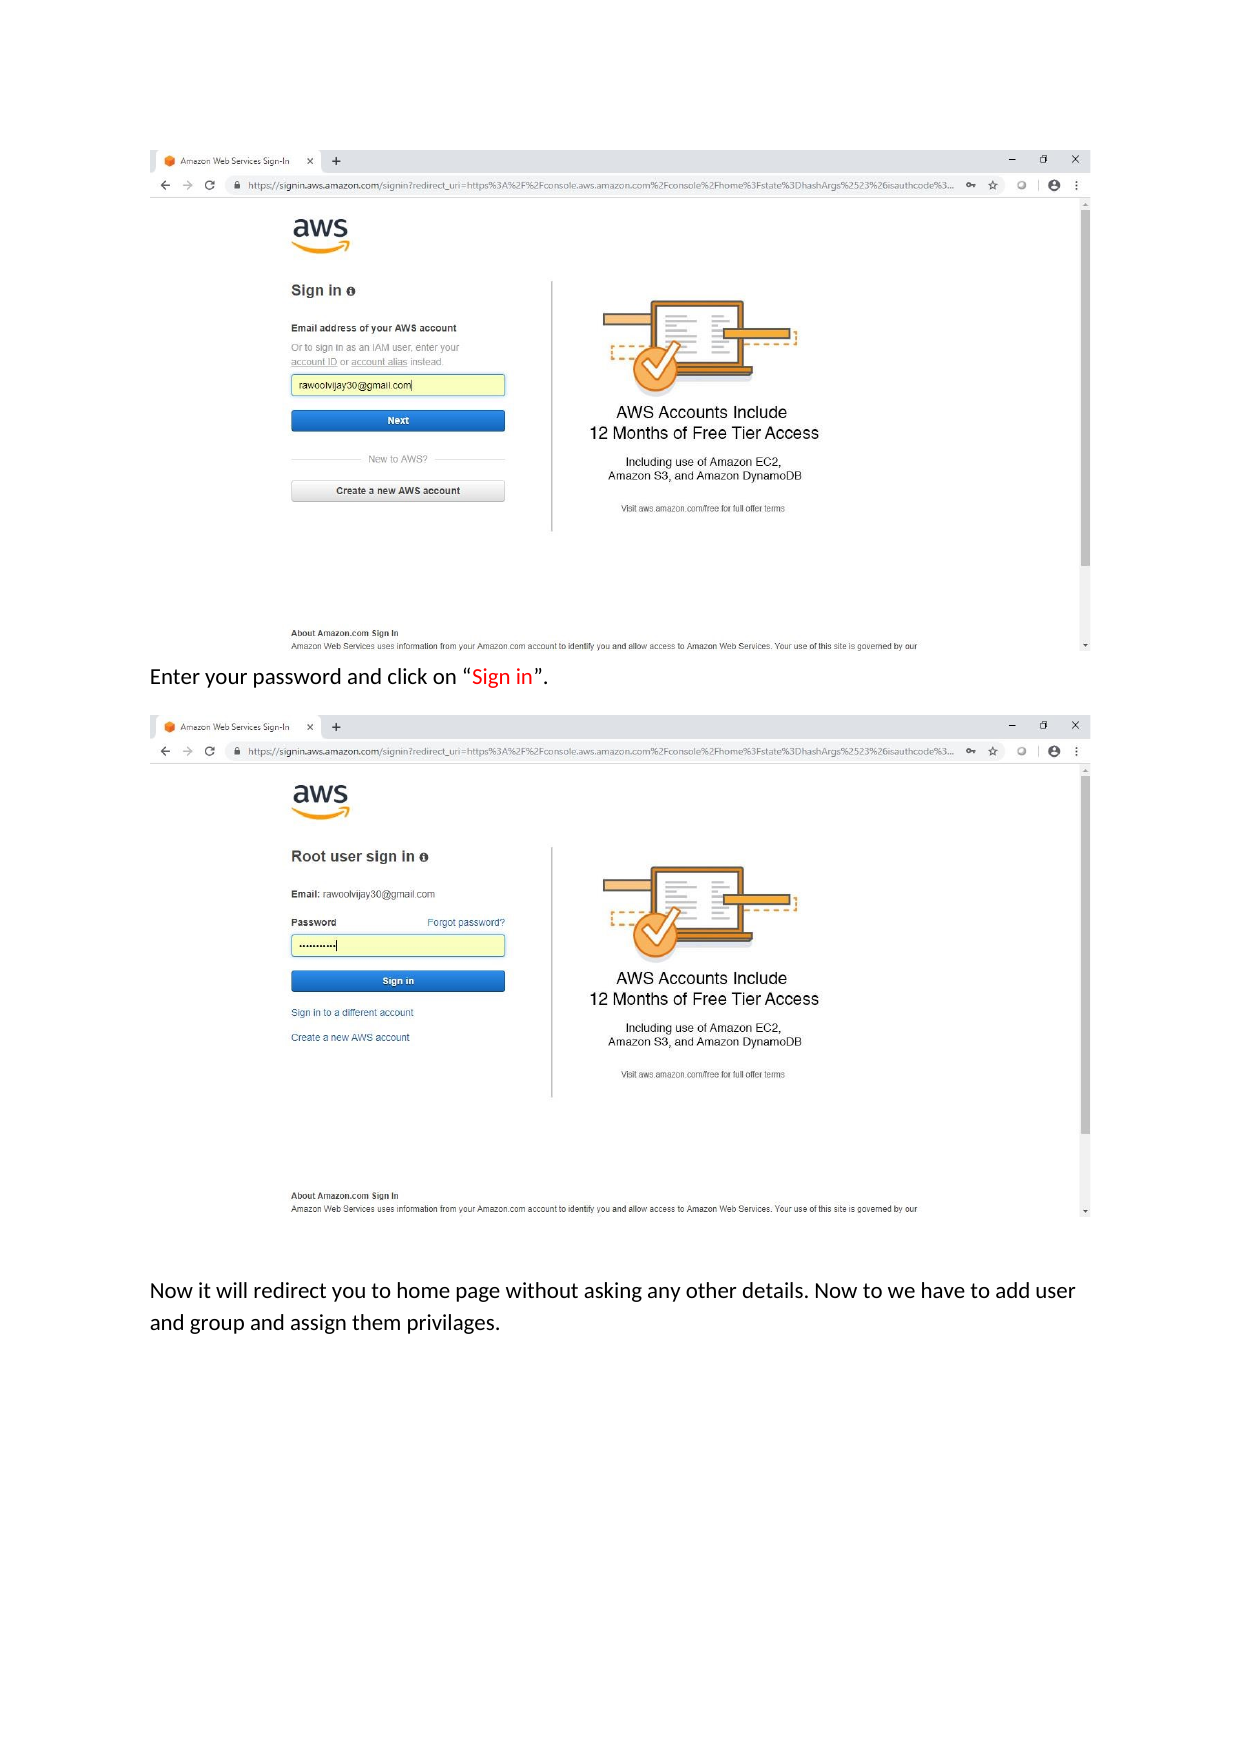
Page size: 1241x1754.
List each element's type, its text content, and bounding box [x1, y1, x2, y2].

picture [150, 715, 1091, 1217]
text Now it will redirect you to home page without asking any other details. Now to we have to add user and group and assign them privilages. [149, 1276, 1090, 1336]
text Enter your password and click on “Sign in”. [149, 662, 1090, 690]
picture [150, 150, 1091, 651]
